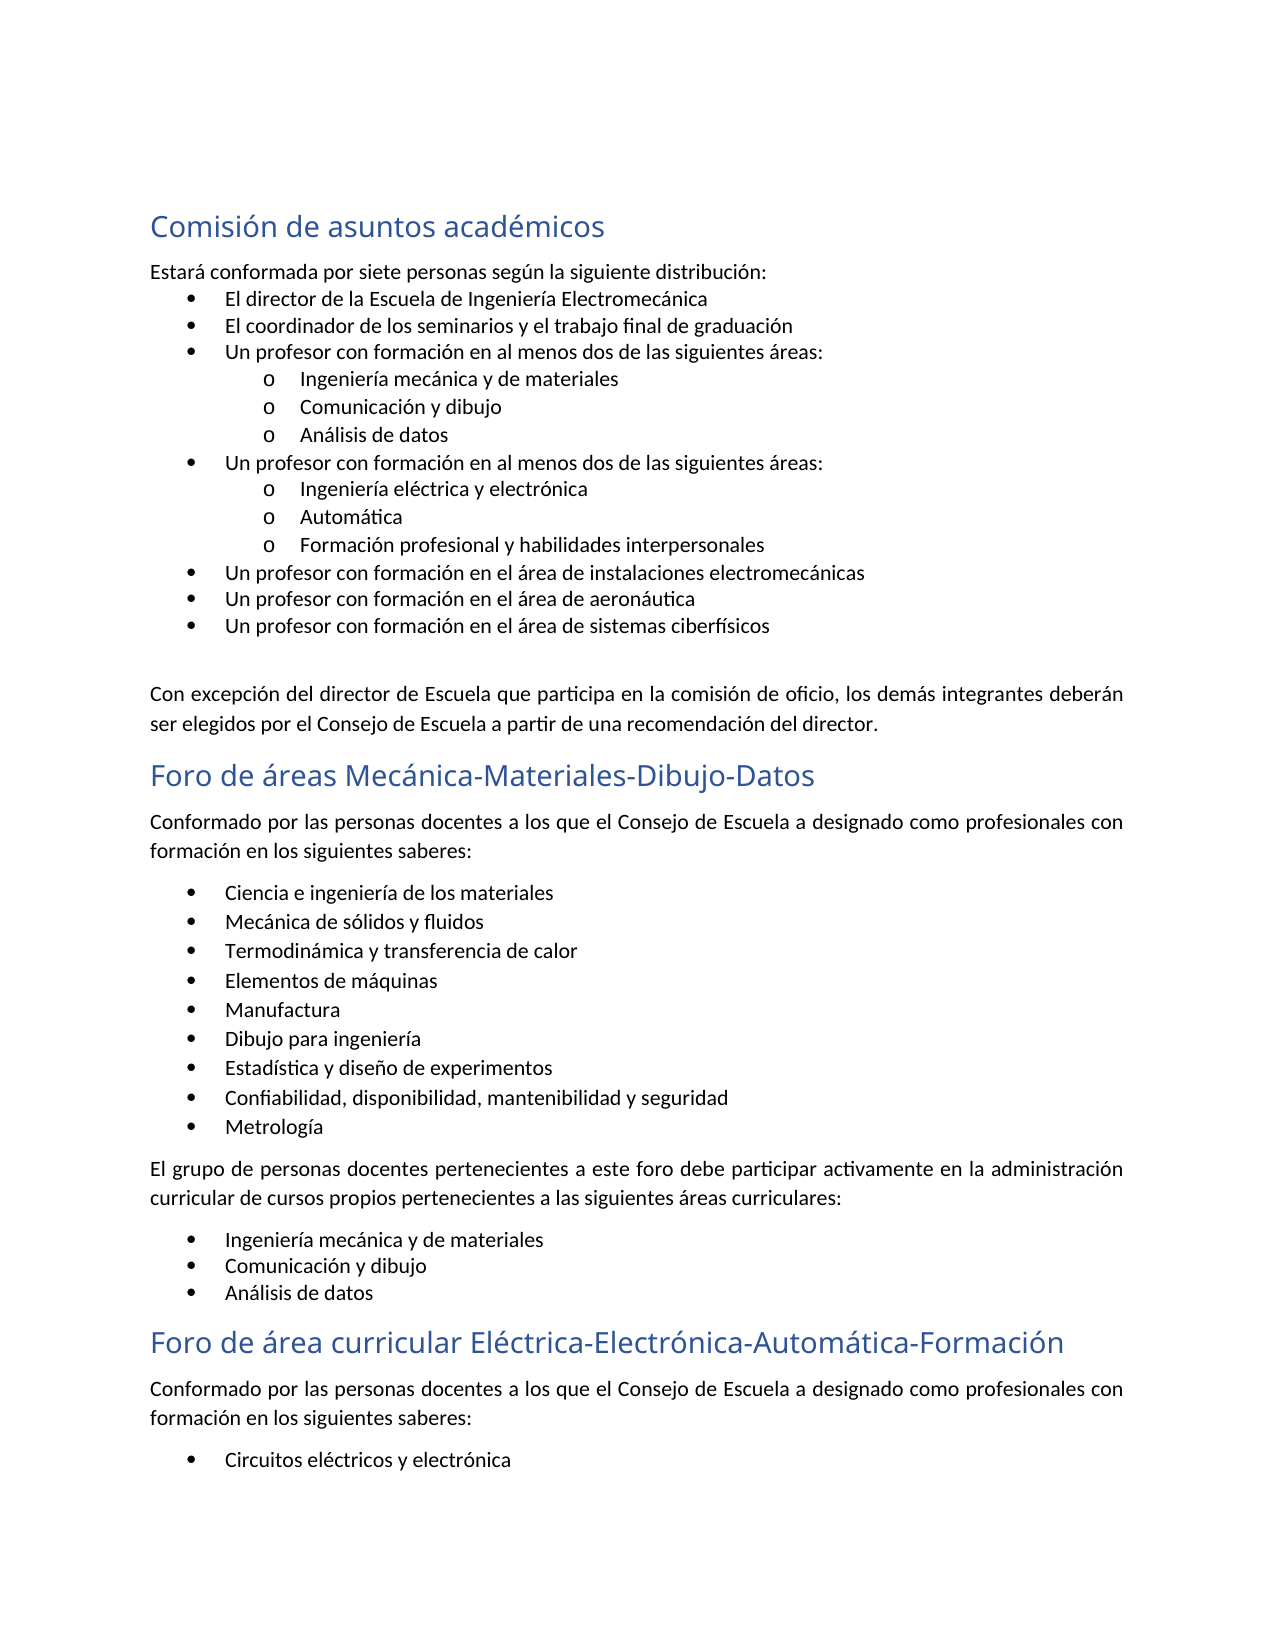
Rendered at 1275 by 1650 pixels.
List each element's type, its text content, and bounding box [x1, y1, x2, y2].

list Un profesor con formación en el área de instalaciones electromecánicas [187, 559, 1125, 585]
list Ingeniería eléctrica y electrónica [262, 475, 1125, 503]
text Conformado por las personas docentes a los que el Consejo de Escuela a designado como profesionales con formación en los siguientes saberes: [150, 1375, 1125, 1431]
list Un profesor con formación en al menos dos de las siguientes áreas: [187, 449, 1125, 475]
list El director de la Escuela de Ingeniería Electromecánica [187, 285, 1125, 312]
list Un profesor con formación en al menos dos de las siguientes áreas: [187, 338, 1125, 365]
list Un profesor con formación en el área de sistemas ciberfísicos [187, 612, 1125, 639]
list Análisis de datos [187, 1279, 1125, 1306]
list Comunicación y dibujo [187, 1253, 1125, 1279]
list Ciencia e ingeniería de los materiales [187, 879, 1125, 906]
list Análisis de datos [262, 421, 1125, 449]
subtitle Comisión de asuntos académicos [150, 206, 1125, 246]
list Mecánica de sólidos y fluidos [187, 908, 1125, 935]
list Comunicación y dibujo [262, 393, 1125, 421]
text Estará conformada por siete personas según la siguiente distribución: [150, 258, 1125, 285]
text Conformado por las personas docentes a los que el Consejo de Escuela a designado como profesionales con formación en los siguientes saberes: [150, 808, 1125, 864]
text Con excepción del director de Escuela que participa en la comisión de oficio, los demás integrantes deberán ser elegidos por el Consejo de Escuela a partir de una recomendación del director. [150, 681, 1125, 736]
list Confiabilidad, disponibilidad, mantenibilidad y seguridad [187, 1084, 1125, 1111]
list Manufactura [187, 996, 1125, 1023]
list Circuitos eléctricos y electrónica [187, 1446, 1125, 1472]
list Formación profesional y habilidades interpersonales [262, 531, 1125, 559]
list Dibujo para ingeniería [187, 1025, 1125, 1052]
list Metrología [187, 1113, 1125, 1140]
list Automática [262, 503, 1125, 531]
list Elementos de máquinas [187, 967, 1125, 993]
list El coordinador de los seminarios y el trabajo final de graduación [187, 312, 1125, 338]
list Termodinámica y transferencia de calor [187, 937, 1125, 964]
subtitle Foro de área curricular Eléctrica-Electrónica-Automática-Formación [150, 1323, 1125, 1362]
list Estadística y diseño de experimentos [187, 1054, 1125, 1081]
list Ingeniería mecánica y de materiales [187, 1226, 1125, 1253]
list Ingeniería mecánica y de materiales [262, 365, 1125, 393]
list Un profesor con formación en el área de aeronáutica [187, 585, 1125, 612]
subtitle Foro de áreas Mecánica-Materiales-Dibujo-Datos [150, 756, 1125, 795]
